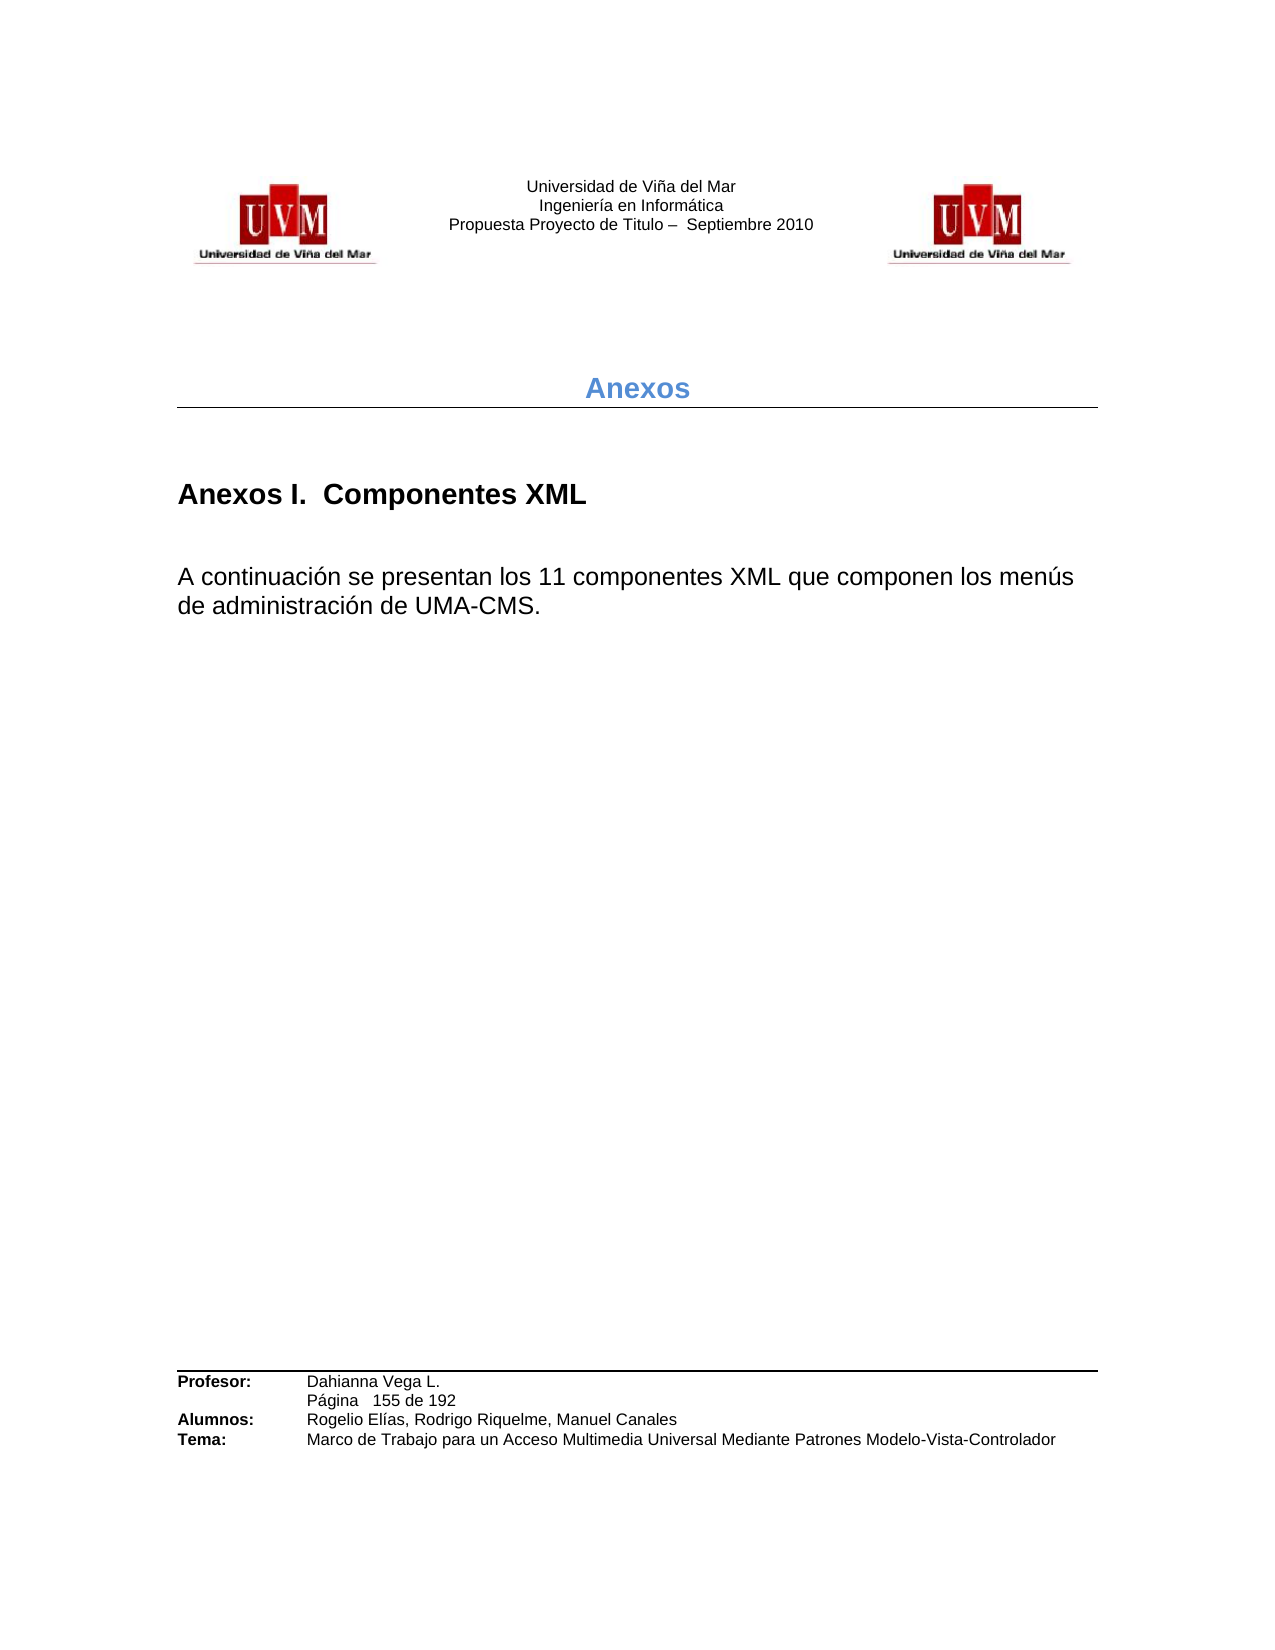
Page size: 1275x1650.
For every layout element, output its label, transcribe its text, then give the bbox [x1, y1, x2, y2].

picture [177, 176, 390, 267]
title Anexos [177, 371, 1098, 407]
picture [871, 176, 1084, 267]
subtitle Anexos I. Componentes XML [177, 477, 1098, 511]
text A continuación se presentan los 11 componentes XML que componen los menús de administración de UMA-CMS. [177, 562, 1098, 620]
